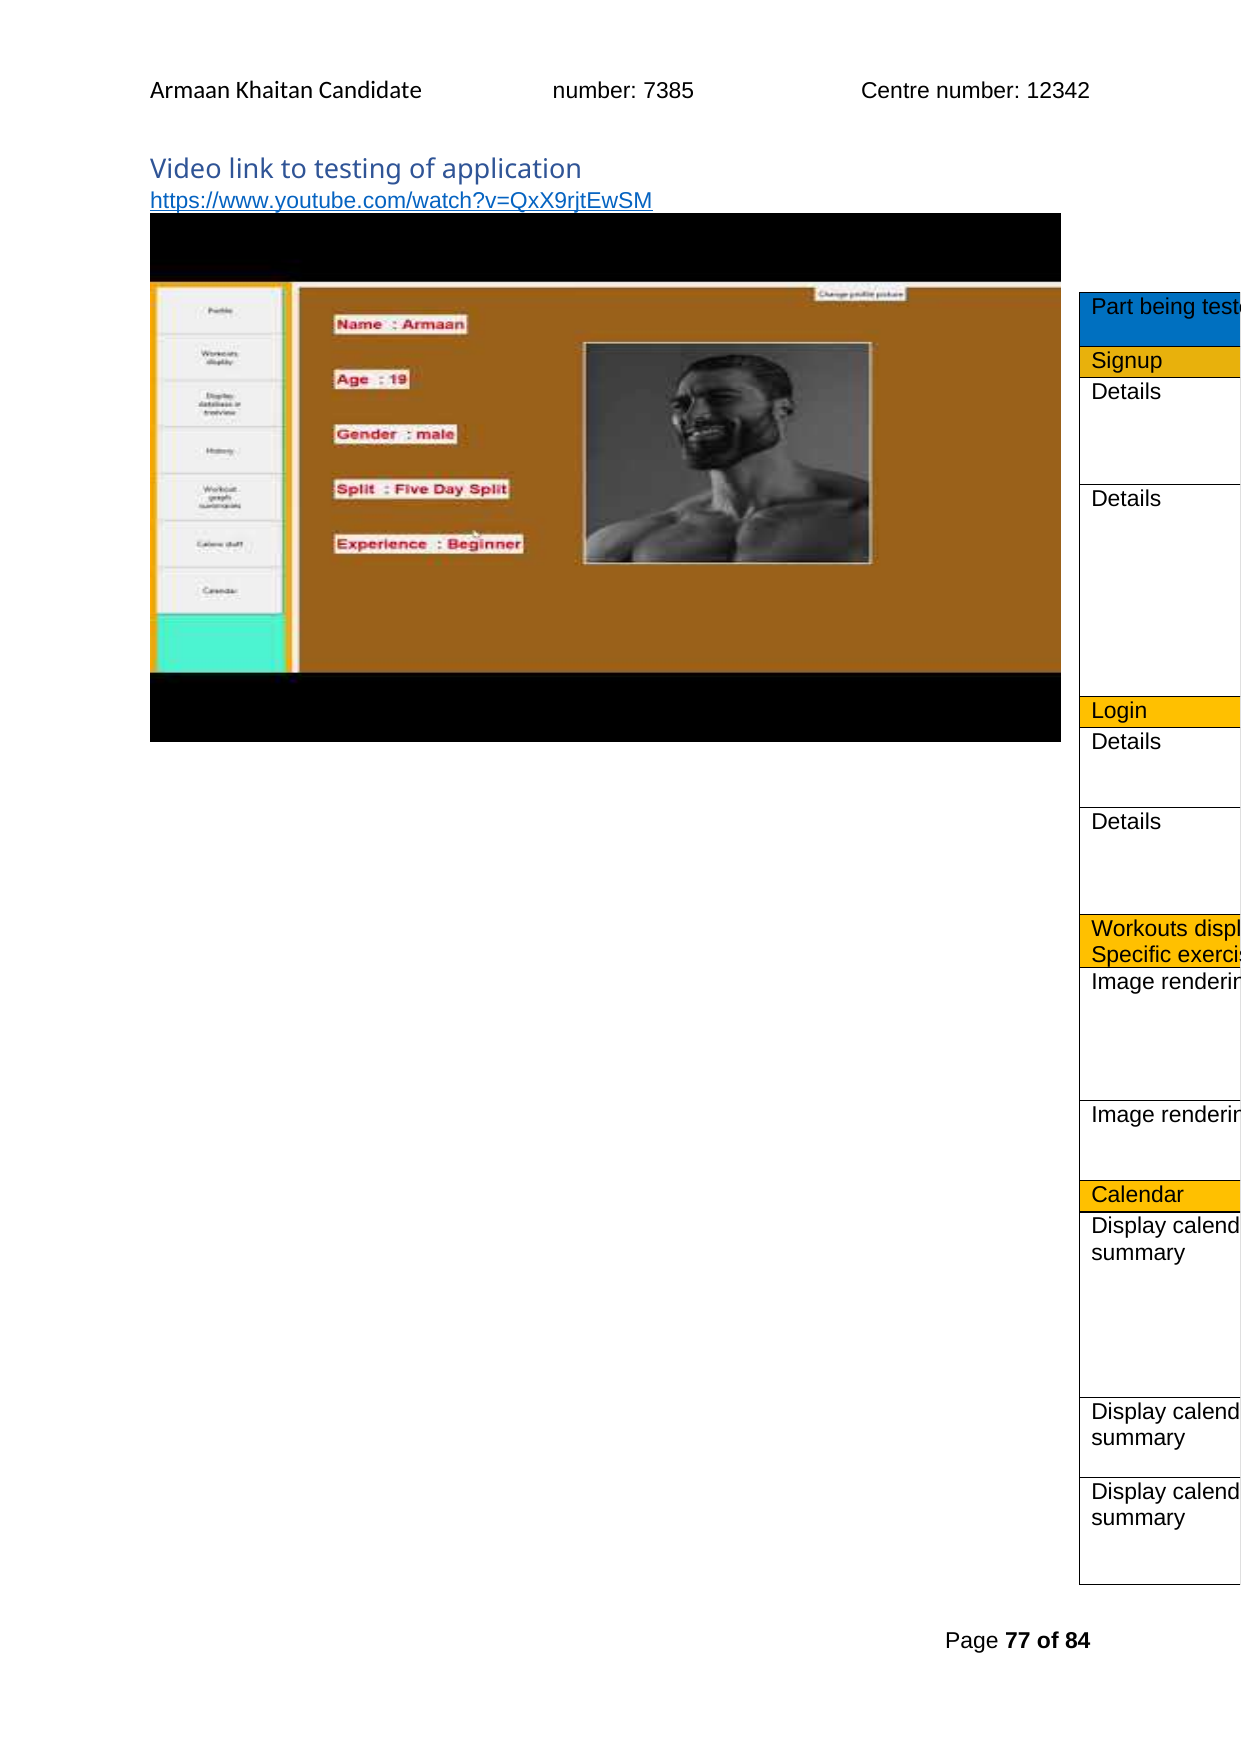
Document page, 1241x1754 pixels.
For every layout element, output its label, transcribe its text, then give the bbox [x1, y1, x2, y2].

table_cell Display calendar summary [1080, 1213, 1240, 1397]
table_cell Display calendar summary [1080, 1398, 1240, 1477]
table_cell Image rendering [1080, 1101, 1240, 1180]
table_cell Login [1080, 697, 1240, 727]
text https://www.youtube.com/watch?v=QxX9rjtEwSM [150, 187, 1090, 213]
table_cell Workouts display + Specific exercise [1080, 915, 1240, 967]
table_cell Details [1080, 808, 1240, 913]
table_cell Details [1080, 728, 1240, 807]
table_cell Signup [1080, 347, 1240, 377]
table_cell Details [1080, 378, 1240, 484]
subtitle Video link to testing of application [150, 150, 1090, 187]
table_cell Image rendering [1080, 968, 1240, 1100]
table_cell Calendar [1080, 1181, 1240, 1211]
table_cell Details [1080, 485, 1240, 696]
table_header Part being tested [1080, 293, 1240, 346]
table_cell Display calendar summary [1080, 1478, 1240, 1583]
